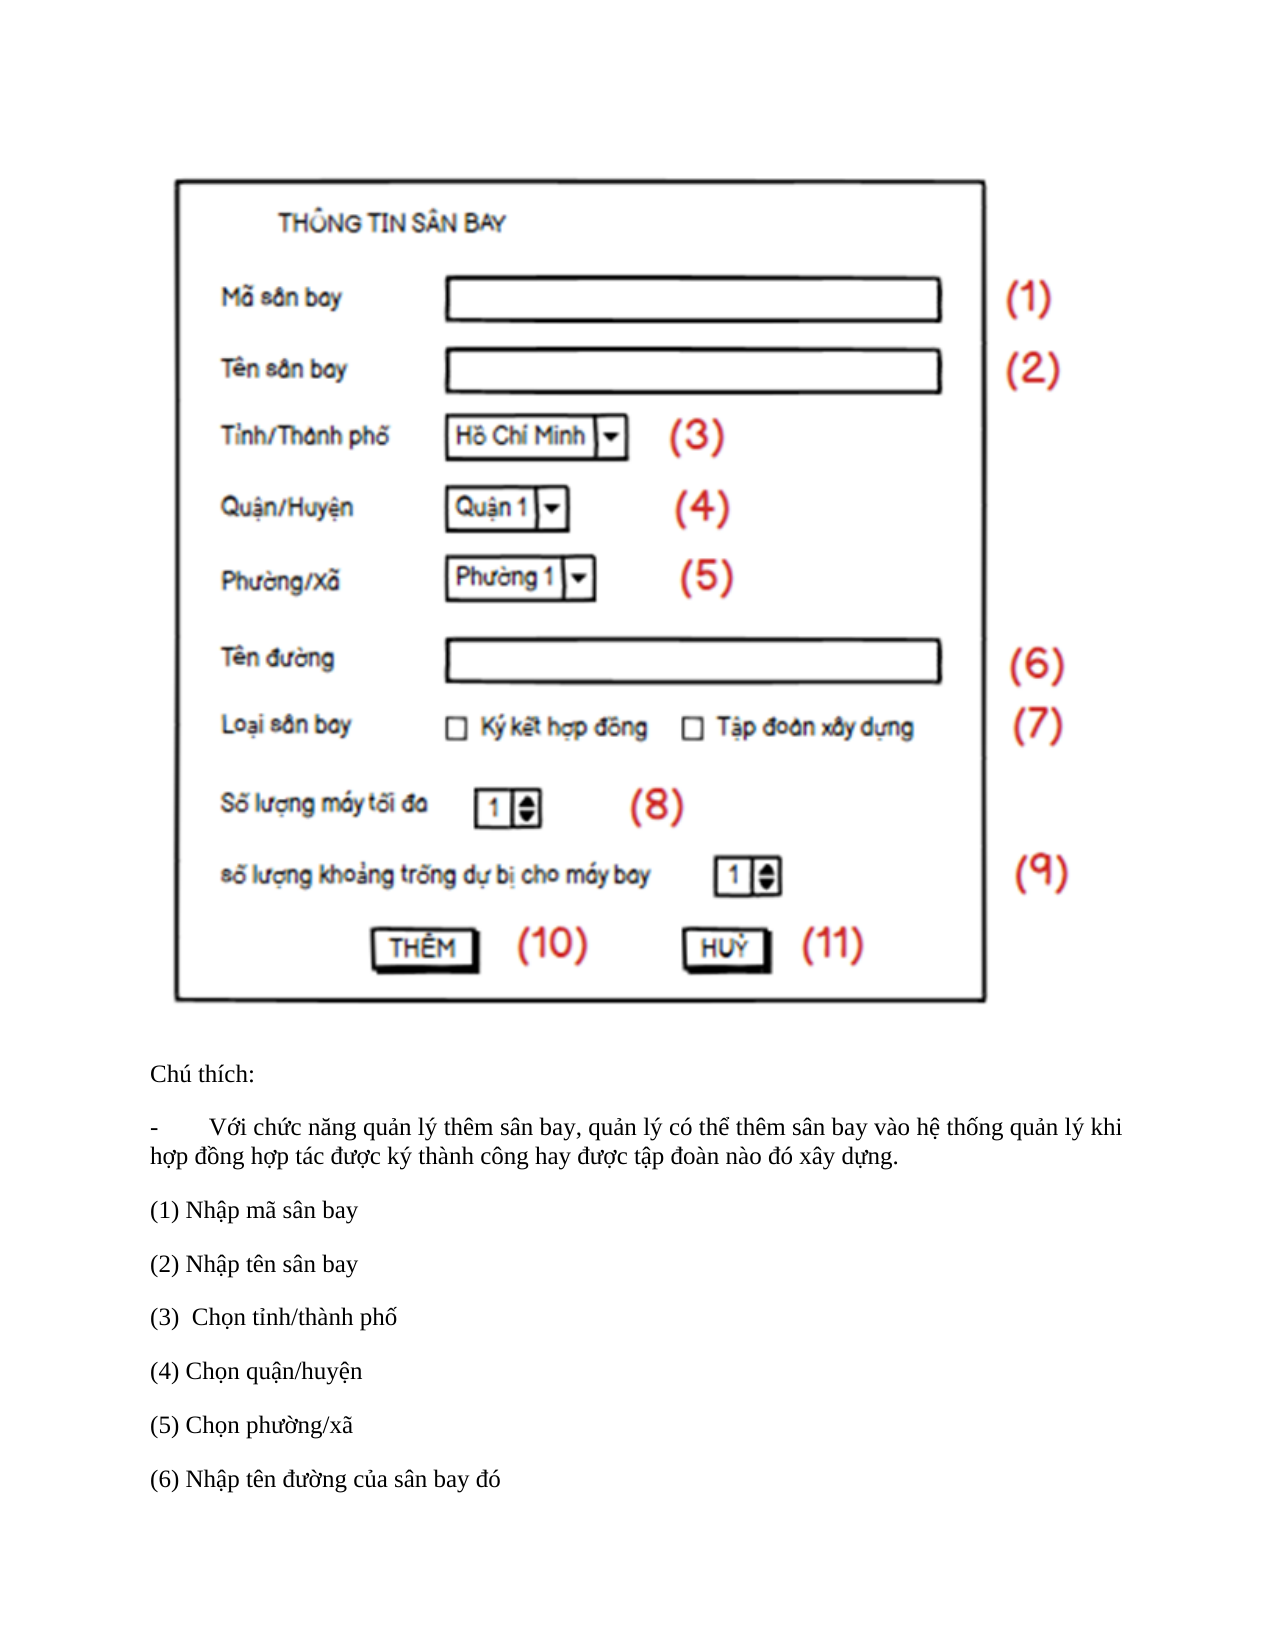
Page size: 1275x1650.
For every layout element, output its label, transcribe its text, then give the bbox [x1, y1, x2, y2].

text Chú thích: [150, 1059, 1125, 1087]
text (4) Chọn quận/huyện [150, 1356, 1125, 1385]
text (5) Chọn phường/xã [150, 1410, 1125, 1439]
text (6) Nhập tên đường của sân bay đó [150, 1464, 1125, 1492]
text (3) Chọn tỉnh/thành phố [150, 1302, 1125, 1331]
text (2) Nhập tên sân bay [150, 1249, 1125, 1277]
text - Với chức năng quản lý thêm sân bay, quản lý có thể thêm sân bay vào hệ thống quản lý khi hợp đồng hợp tác được ký thành công hay được tập đoàn nào đó xây dựng. [150, 1112, 1125, 1170]
text (1) Nhập mã sân bay [150, 1195, 1125, 1224]
picture [150, 150, 1088, 1034]
